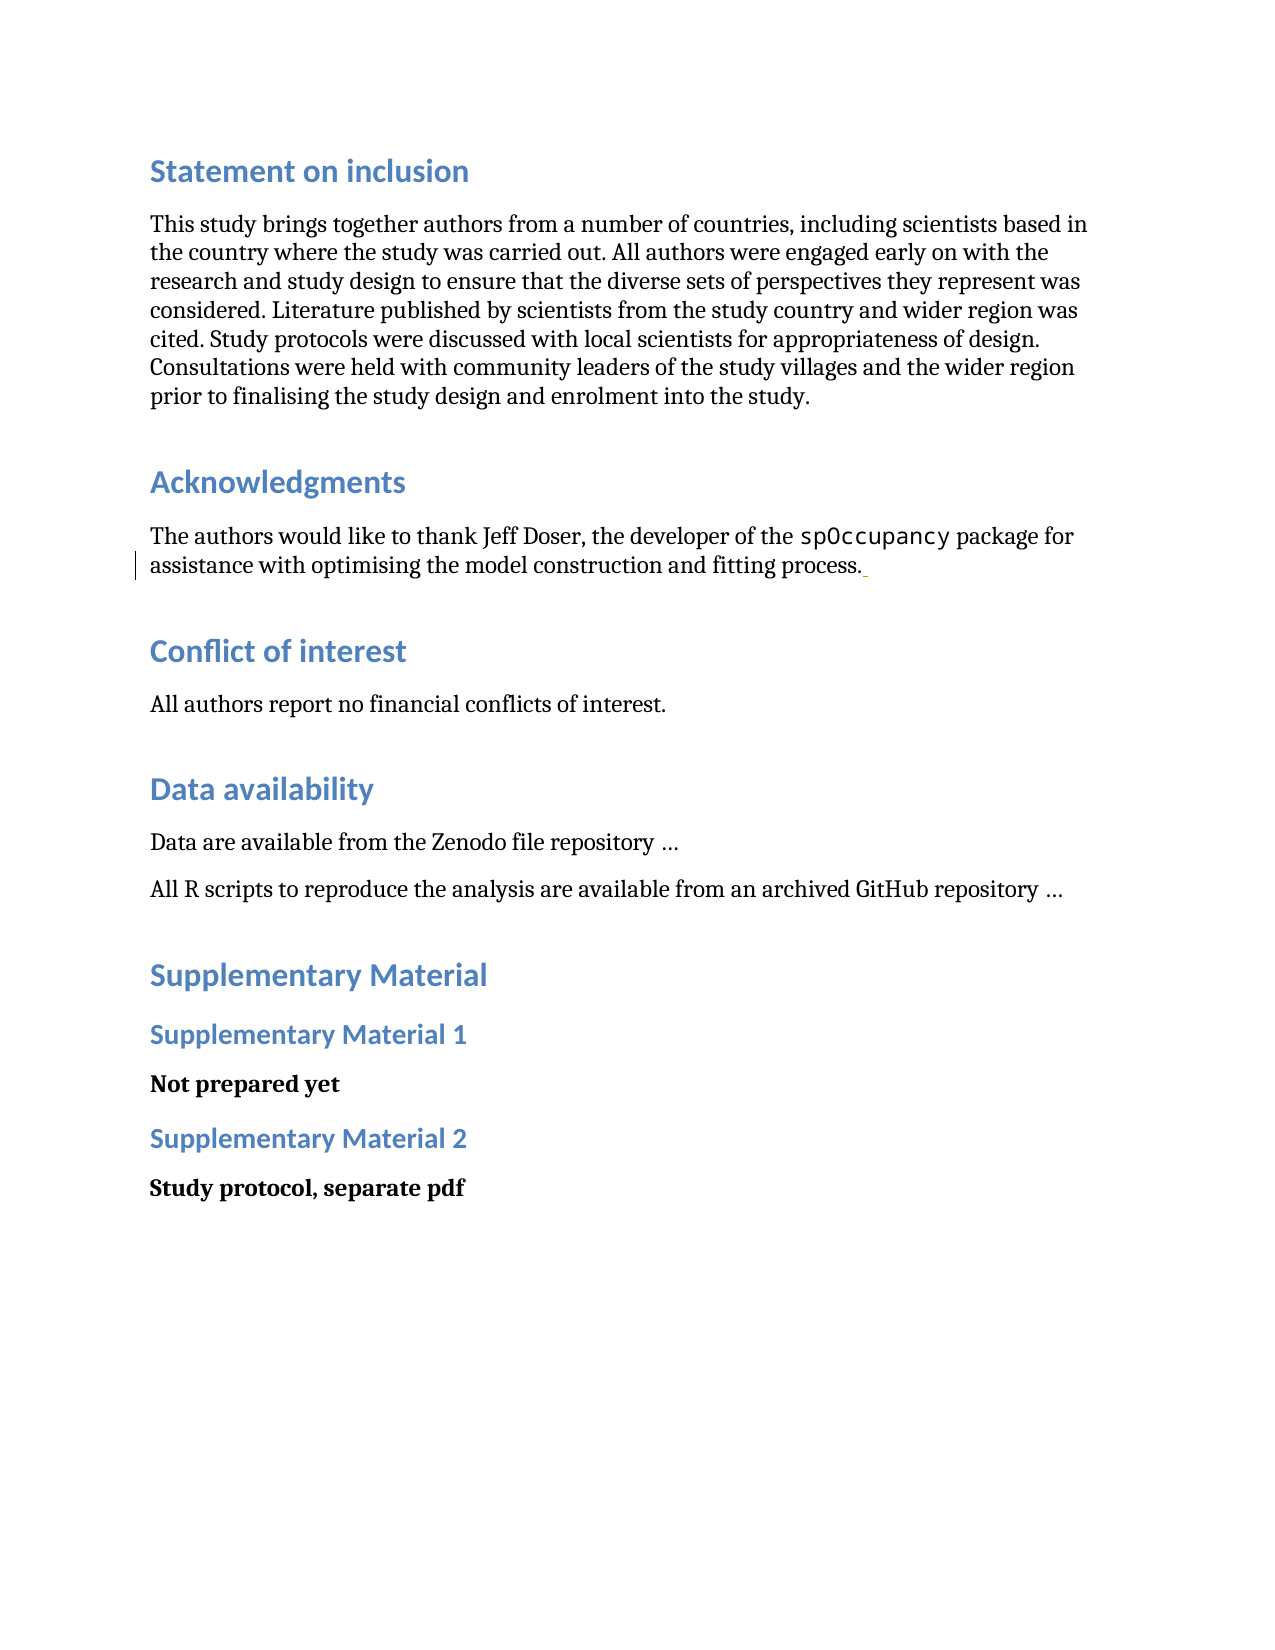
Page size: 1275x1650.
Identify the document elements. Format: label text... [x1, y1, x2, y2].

subtitle Supplementary Material 2 [150, 1120, 1125, 1155]
text Not prepared yet [150, 1070, 1125, 1099]
subtitle Acknowledgments [150, 461, 1125, 501]
text The authors would like to thank Jeff Doser, the developer of the spOccupancy package for assistance with optimising the model construction and fitting process. [150, 520, 1125, 580]
subtitle Data availability [150, 768, 1125, 809]
text Study protocol, separate pdf [150, 1174, 1125, 1203]
text Data are available from the Zenodo file repository … [150, 828, 1125, 857]
subtitle Supplementary Material [150, 954, 1125, 995]
text All R scripts to reproduce the analysis are available from an archived GitHub repository … [150, 875, 1125, 904]
text This study brings together authors from a number of countries, including scientists based in the country where the study was carried out. All authors were engaged early on with the research and study design to ensure that the diverse sets of perspectives they represent was considered. Literature published by scientists from the study country and wider region was cited. Study protocols were discussed with local scientists for appropriateness of design. Consultations were held with community leaders of the study villages and the wider region prior to finalising the study design and enrolment into the study. [150, 209, 1125, 411]
subtitle Supplementary Material 1 [150, 1016, 1125, 1051]
subtitle Statement on inclusion [150, 150, 1125, 191]
subtitle Conflict of interest [150, 630, 1125, 671]
text All authors report no financial conflicts of interest. [150, 690, 1125, 718]
